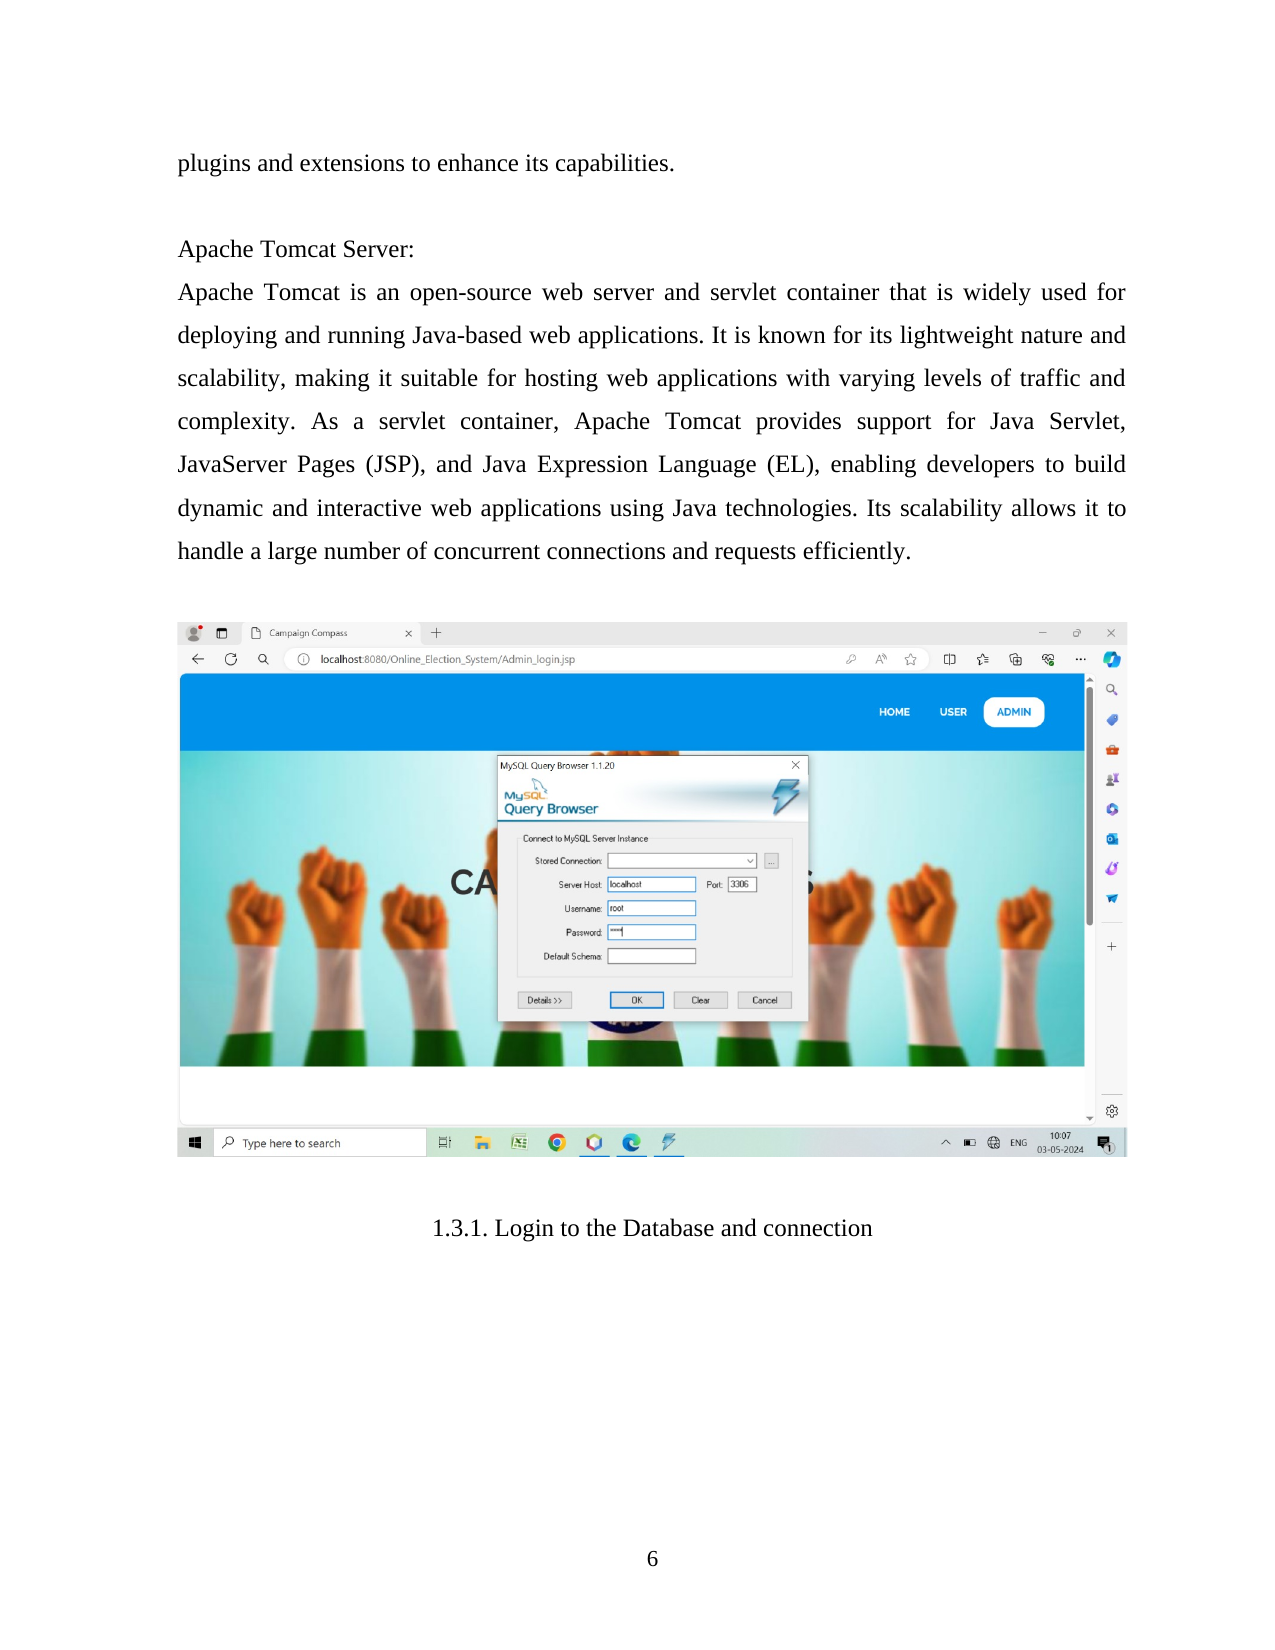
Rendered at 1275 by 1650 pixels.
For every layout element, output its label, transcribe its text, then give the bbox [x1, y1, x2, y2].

text Apache Tomcat is an open-source web server and servlet container that is widely used for deploying and running Java-based web applications. It is known for its lightweight nature and scalability, making it suitable for hosting web applications with varying levels of traffic and complexity. As a servlet container, Apache Tomcat provides support for Java Servlet, JavaServer Pages (JSP), and Java Expression Language (EL), enabling developers to build dynamic and interactive web applications using Java technologies. Its scalability allows it to handle a large number of concurrent connections and requests efficiently. [177, 277, 1127, 564]
text 1.3.1. Login to the Database and connection [177, 1213, 1127, 1242]
picture [177, 622, 1128, 1157]
text Apache Tomcat Server: [177, 234, 1127, 263]
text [177, 148, 1127, 176]
